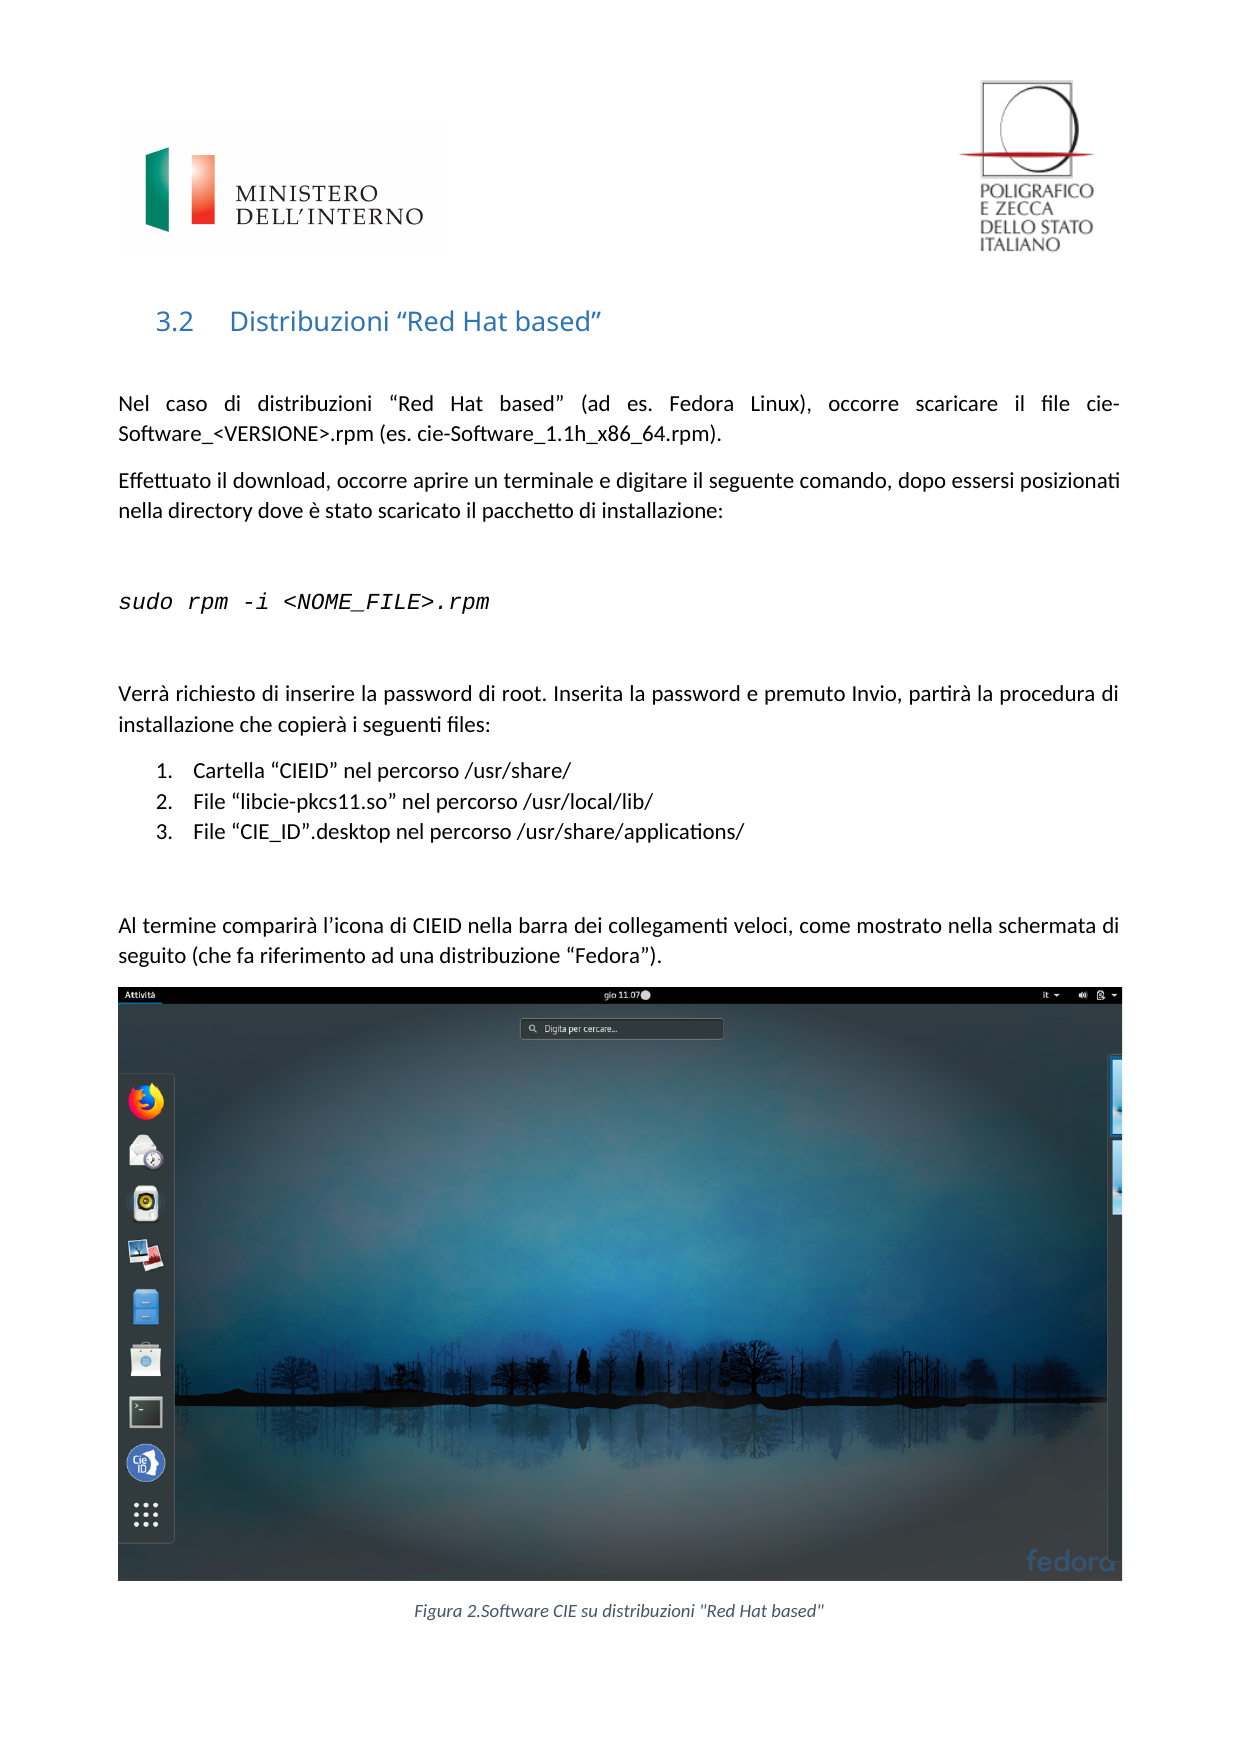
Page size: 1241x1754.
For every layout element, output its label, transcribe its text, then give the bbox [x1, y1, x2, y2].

text Nel caso di distribuzioni “Red Hat based” (ad es. Fedora Linux), occorre scaricare il file cie-Software_<VERSIONE>.rpm (es. cie-Software_1.1h_x86_64.rpm). [118, 389, 1122, 448]
subtitle Distribuzioni “Red Hat based” [156, 303, 1122, 339]
picture [118, 120, 449, 259]
list Cartella “CIEID” nel percorso /usr/share/ [156, 757, 1122, 785]
picture [118, 987, 1123, 1581]
text Effettuato il download, occorre aprire un terminale e digitare il seguente comando, dopo essersi posizionati nella directory dove è stato scaricato il pacchetto di installazione: [118, 466, 1122, 525]
text Verrà richiesto di inserire la password di root. Inserita la password e premuto Invio, partirà la procedura di installazione che copierà i seguenti files: [118, 679, 1122, 738]
list File “libcie-pkcs11.so” nel percorso /usr/local/lib/ [156, 787, 1122, 815]
text Al termine comparirà l’icona di CIEID nella barra dei collegamenti veloci, come mostrato nella schermata di seguito (che fa riferimento ad una distribuzione “Fedora”). [118, 911, 1122, 969]
text Figura 2.Software CIE su distribuzioni "Red Hat based" [118, 1599, 1122, 1622]
text sudo rpm -i <NOME_FILE>.rpm [118, 590, 1122, 616]
list File “CIE_ID”.desktop nel percorso /usr/share/applications/ [156, 817, 1122, 845]
